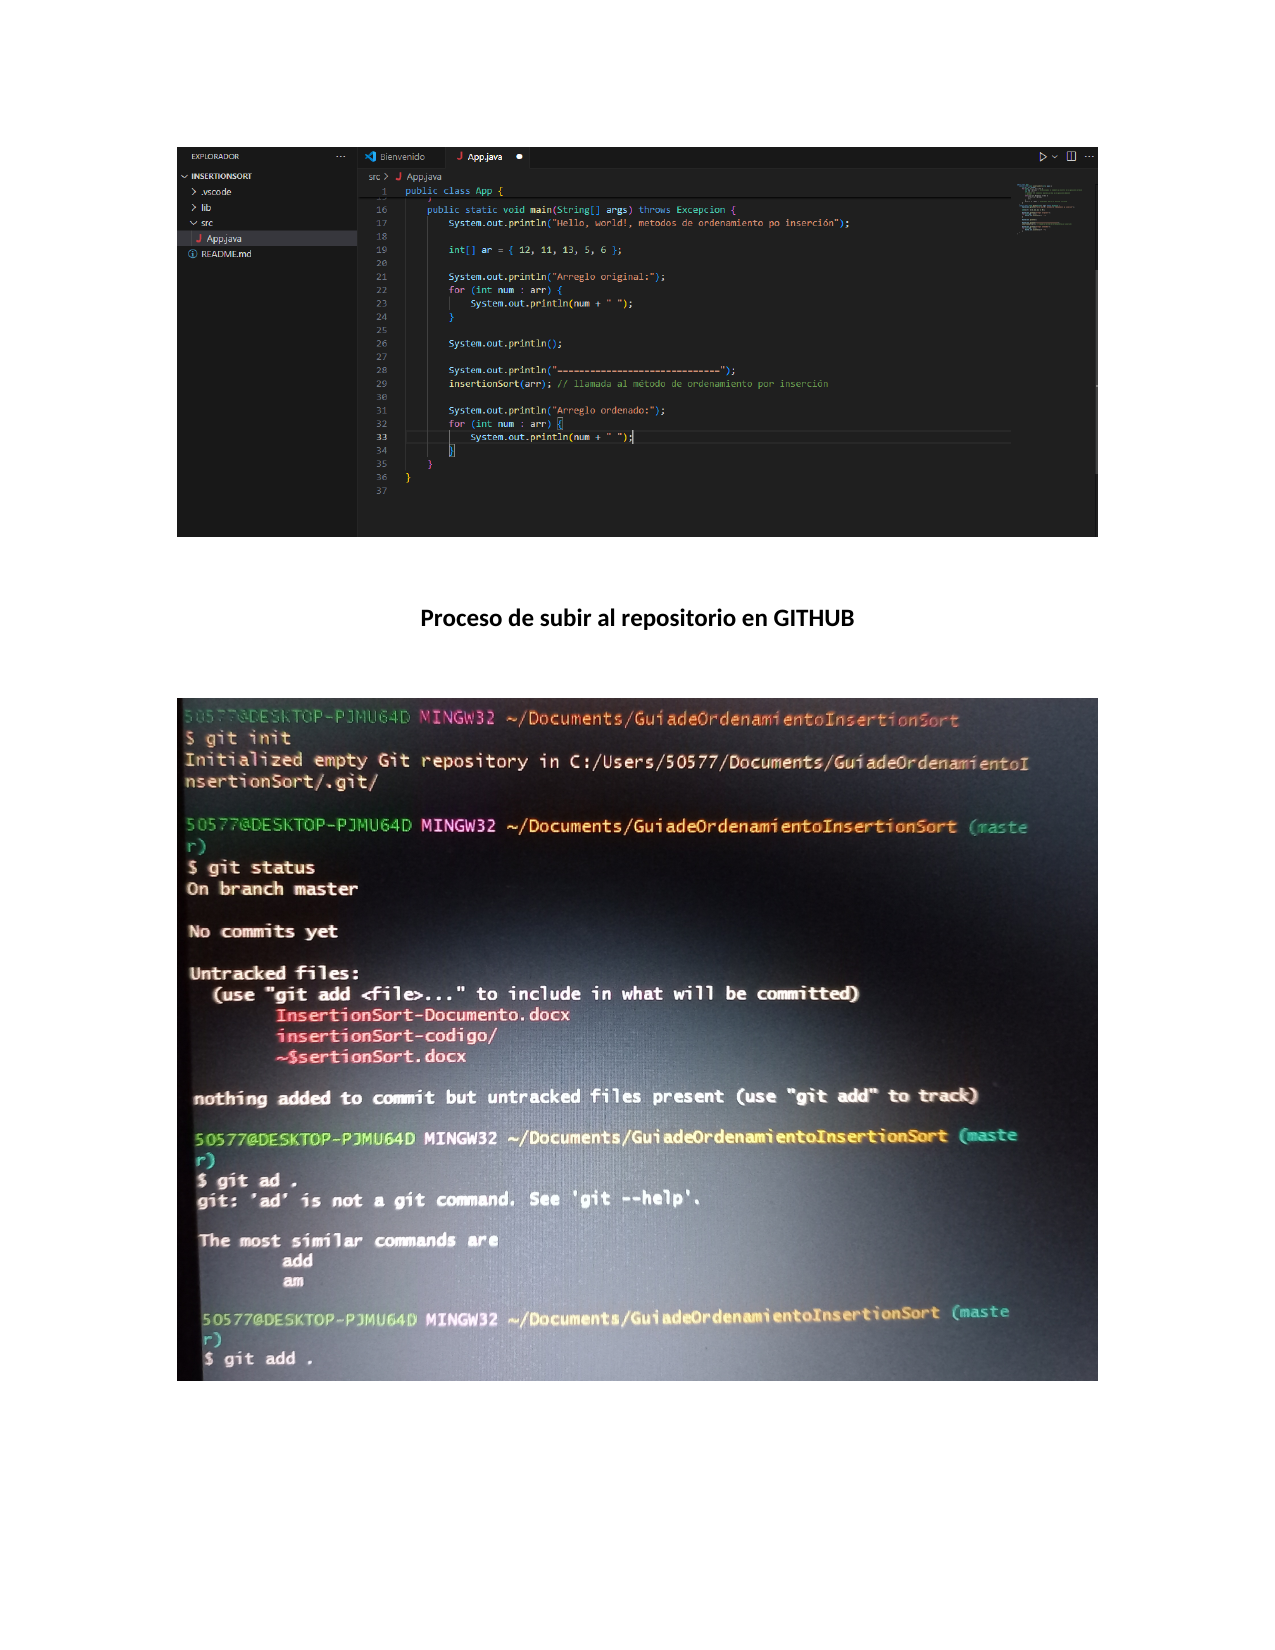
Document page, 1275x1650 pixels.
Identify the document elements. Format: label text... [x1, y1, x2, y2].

picture [177, 147, 1098, 537]
text Proceso de subir al repositorio en GITHUB [177, 602, 1098, 633]
picture [177, 698, 1098, 1381]
